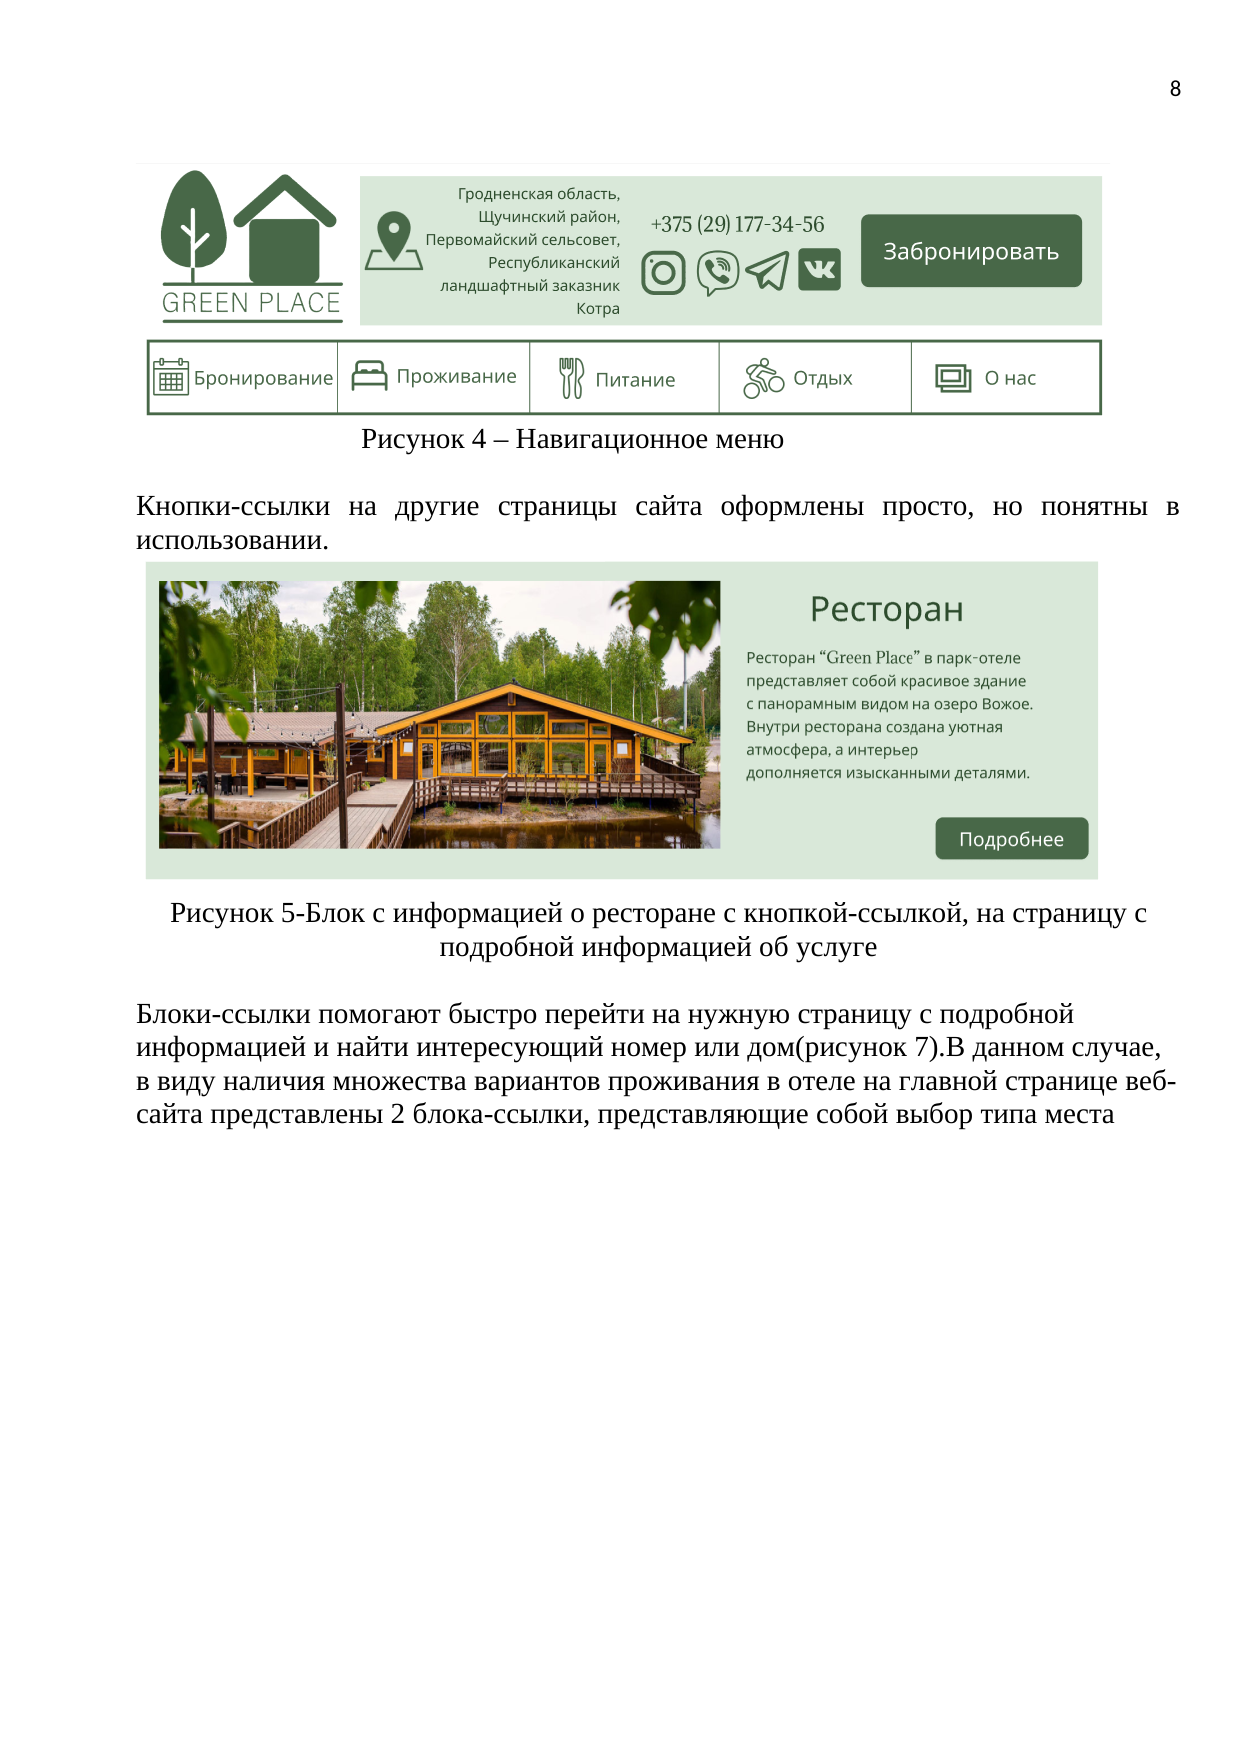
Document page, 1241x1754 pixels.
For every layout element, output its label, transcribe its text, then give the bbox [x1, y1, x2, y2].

picture [135, 555, 1107, 896]
text Блоки-ссылки помогают быстро перейти на нужную страницу с подробной информацией и найти интересующий номер или дом(рисунок 7).В данном случае, в виду наличия множества вариантов проживания в отеле на главной странице веб-сайта представлены 2 блока-ссылки, представляющие собой выбор типа места проживания. [136, 996, 1181, 1130]
text Рисунок 4 – Навигационное меню [286, 421, 1181, 455]
text Кнопки-ссылки на другие страницы сайта оформлены просто, но понятны в использовании. [136, 488, 1181, 556]
picture [135, 163, 1111, 422]
text Рисунок 5-Блок с информацией о ресторане с кнопкой-ссылкой, на страницу с подробной информацией об услуге [136, 895, 1181, 962]
